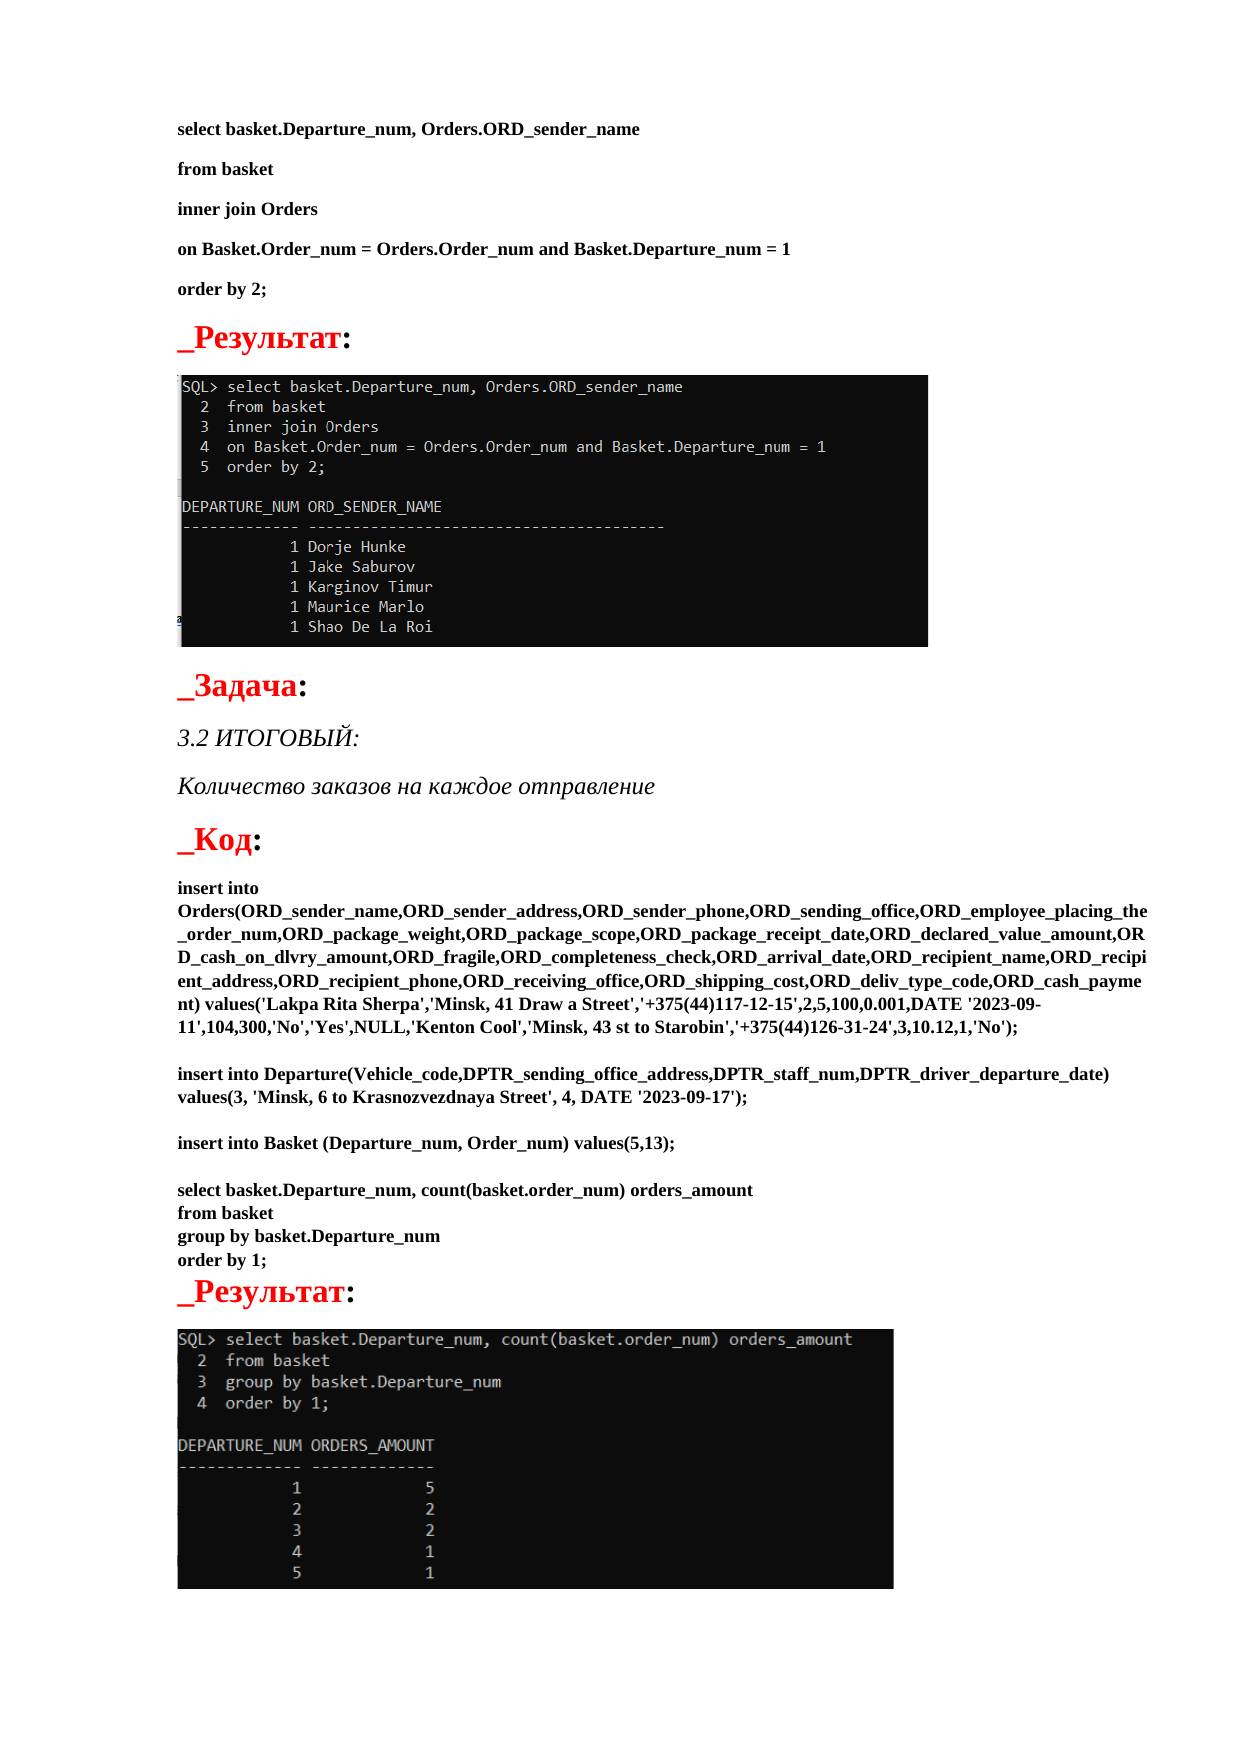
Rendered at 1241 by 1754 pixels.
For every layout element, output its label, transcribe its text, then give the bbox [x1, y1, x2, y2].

text from basket [177, 158, 1152, 179]
text on Basket.Order_num = Orders.Order_num and Basket.Departure_num = 1 [177, 238, 1152, 259]
text group by basket.Departure_num [177, 1225, 1152, 1247]
text Количество заказов на каждое отправление [177, 771, 1152, 800]
text order by 1; [177, 1248, 1152, 1270]
text _Код: [177, 819, 1152, 857]
text inner join Orders [177, 198, 1152, 219]
picture [177, 375, 929, 647]
text _Результат: [177, 1272, 1152, 1310]
text insert into Orders(ORD_sender_name,ORD_sender_address,ORD_sender_phone,ORD_sending_office,ORD_employee_placing_the_order_num,ORD_package_weight,ORD_package_scope,ORD_package_receipt_date,ORD_declared_value_amount,ORD_cash_on_dlvry_amount,ORD_fragile,ORD_completeness_check,ORD_arrival_date,ORD_recipient_name,ORD_recipient_address,ORD_recipient_phone,ORD_receiving_office,ORD_shipping_cost,ORD_deliv_type_code,ORD_cash_payment) values('Lakpa Rita Sherpa','Minsk, 41 Draw a Street','+375(44)117-12-15',2,5,100,0.001,DATE '2023-09-11',104,300,'No','Yes',NULL,'Kenton Cool','Minsk, 43 st to Starobin','+375(44)126-31-24',3,10.12,1,'No'); [177, 877, 1152, 1038]
text _Задача: [177, 665, 1152, 704]
text order by 2; [177, 278, 1152, 299]
text select basket.Departure_num, Orders.ORD_sender_name [177, 118, 1152, 140]
text insert into Basket (Departure_num, Order_num) values(5,13); [177, 1132, 1152, 1154]
text select basket.Departure_num, count(basket.order_num) orders_amount [177, 1179, 1152, 1200]
text from basket [177, 1202, 1152, 1223]
text insert into Departure(Vehicle_code,DPTR_sending_office_address,DPTR_staff_num,DPTR_driver_departure_date) values(3, 'Minsk, 6 to Krasnozvezdnaya Street', 4, DATE '2023-09-17'); [177, 1063, 1152, 1107]
text 3.2 ИТОГОВЫЙ: [177, 723, 1152, 752]
text _Результат: [177, 318, 1152, 356]
picture [177, 1329, 894, 1589]
